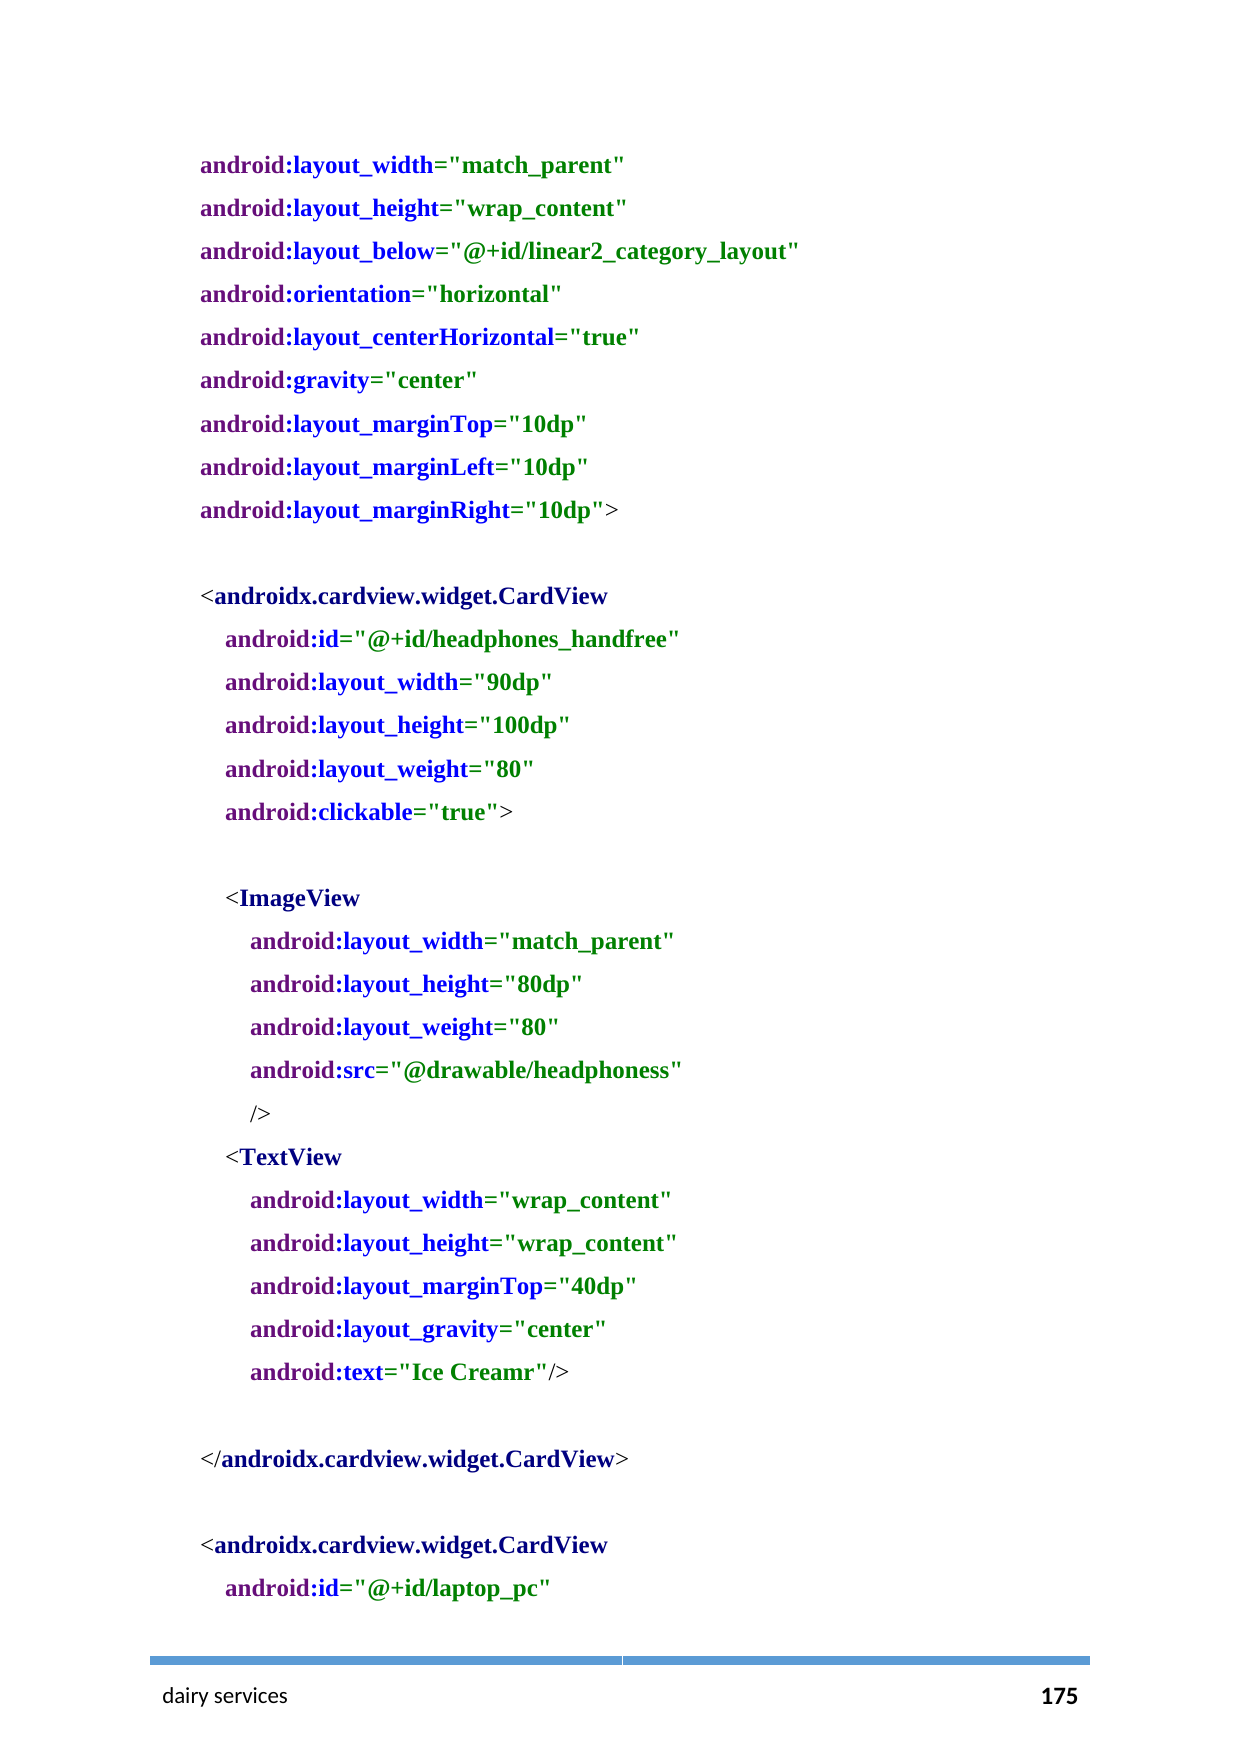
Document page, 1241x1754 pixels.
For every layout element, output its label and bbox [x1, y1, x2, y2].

text [150, 150, 1090, 1602]
